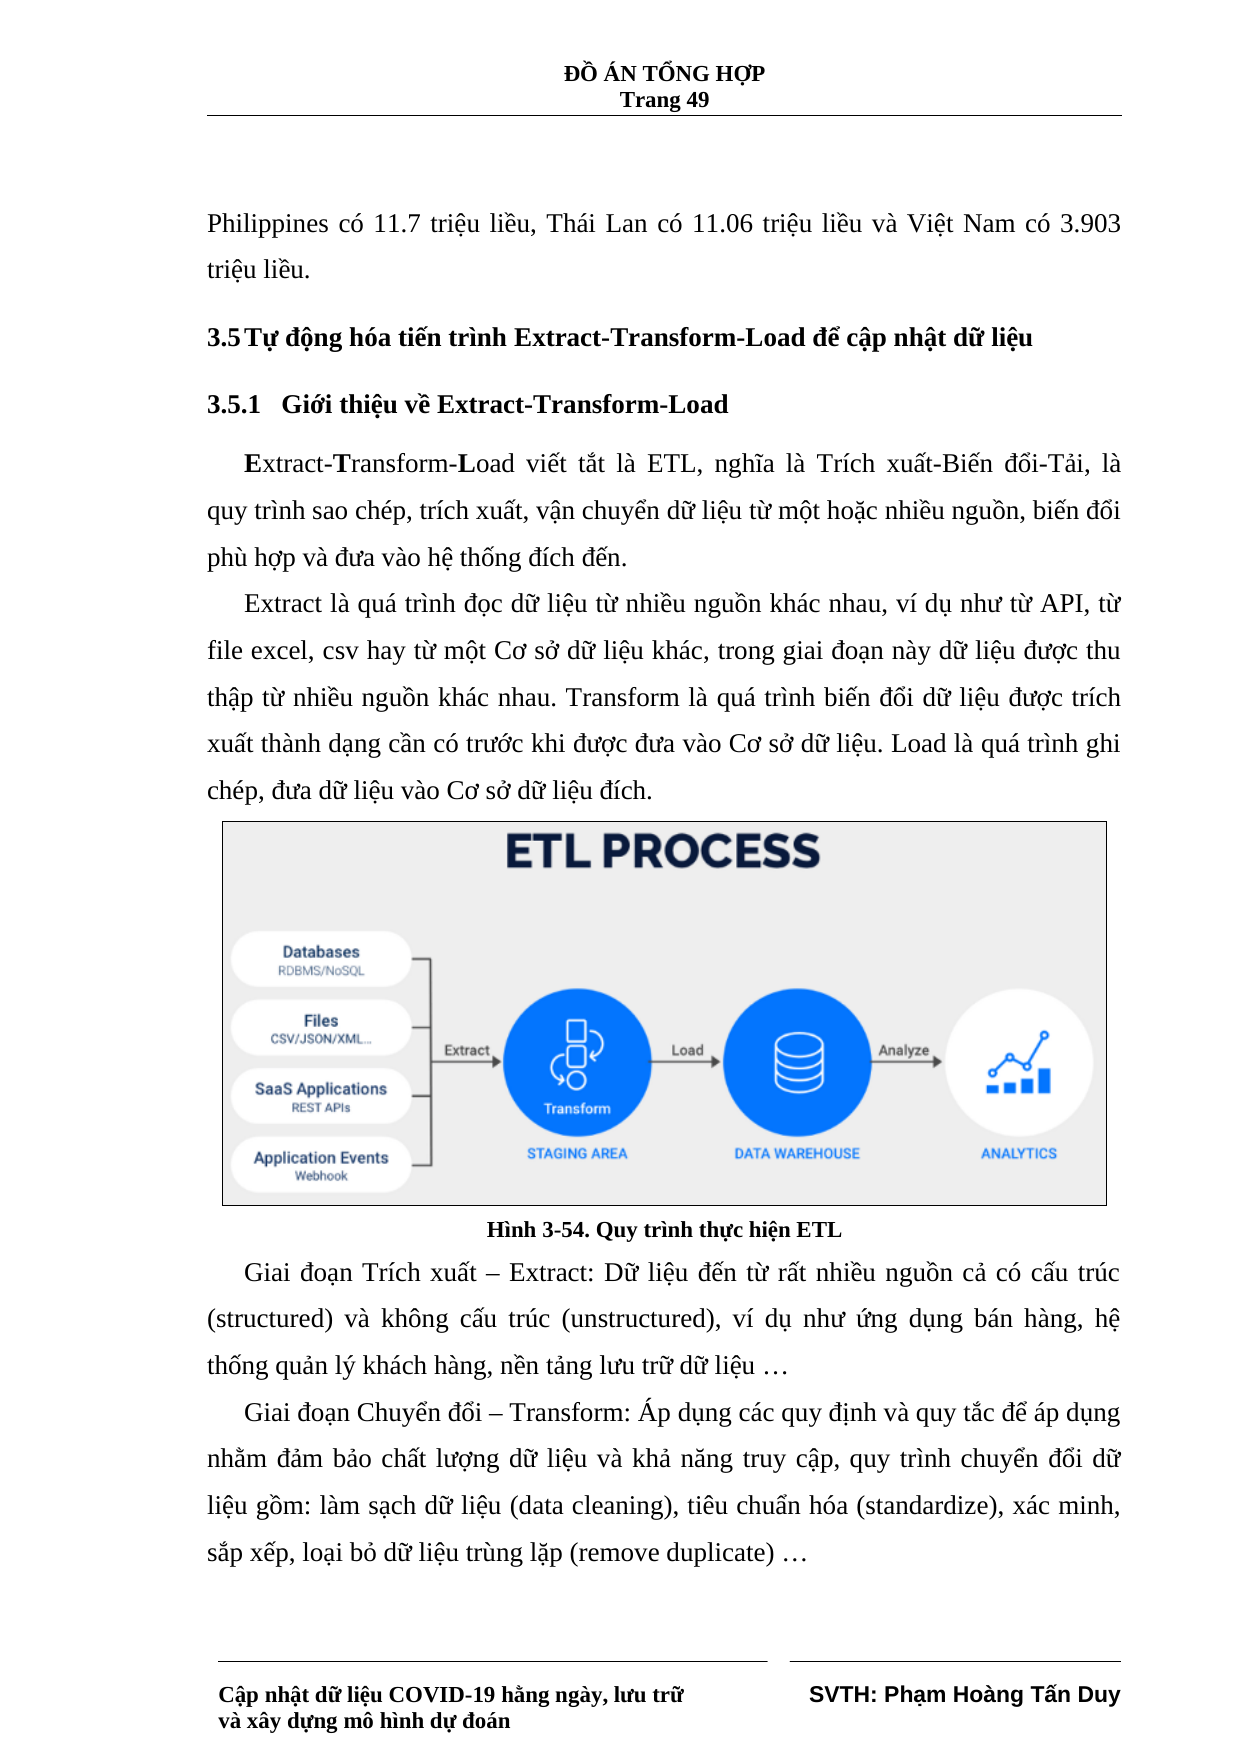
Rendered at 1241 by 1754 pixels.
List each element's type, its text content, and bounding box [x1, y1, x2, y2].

picture [223, 822, 1106, 1205]
subtitle Giới thiệu về Extract-Transform-Load [207, 388, 1122, 419]
text Giai đoạn Chuyển đổi – Transform: Áp dụng các quy định và quy tắc để áp dụng nhằm đảm bảo chất lượng dữ liệu và khả năng truy cập, quy trình chuyển đổi dữ liệu gồm: làm sạch dữ liệu (data cleaning), tiêu chuẩn hóa (standardize), xác minh, sắp xếp, loại bỏ dữ liệu trùng lặp (remove duplicate) … [207, 1396, 1122, 1567]
text Giai đoạn Trích xuất – Extract: Dữ liệu đến từ rất nhiều nguồn cả có cấu trúc (structured) và không cấu trúc (unstructured), ví dụ như ứng dụng bán hàng, hệ thống quản lý khách hàng, nền tảng lưu trữ dữ liệu … [207, 1256, 1122, 1380]
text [207, 207, 1122, 284]
text Extract là quá trình đọc dữ liệu từ nhiều nguồn khác nhau, ví dụ như từ API, từ file excel, csv hay từ một Cơ sở dữ liệu khác, trong giai đoạn này dữ liệu được thu thập từ nhiều nguồn khác nhau. Transform là quá trình biến đổi dữ liệu được trích xuất thành dạng cần có trước khi được đưa vào Cơ sở dữ liệu. Load là quá trình ghi chép, đưa dữ liệu vào Cơ sở dữ liệu đích. [207, 588, 1122, 805]
text Extract-Transform-Load viết tắt là ETL, nghĩa là Trích xuất-Biến đổi-Tải, là quy trình sao chép, trích xuất, vận chuyển dữ liệu từ một hoặc nhiều nguồn, biến đổi phù hợp và đưa vào hệ thống đích đến. [207, 448, 1122, 572]
subtitle Tự động hóa tiến trình Extract-Transform-Load để cập nhật dữ liệu [207, 321, 1122, 352]
